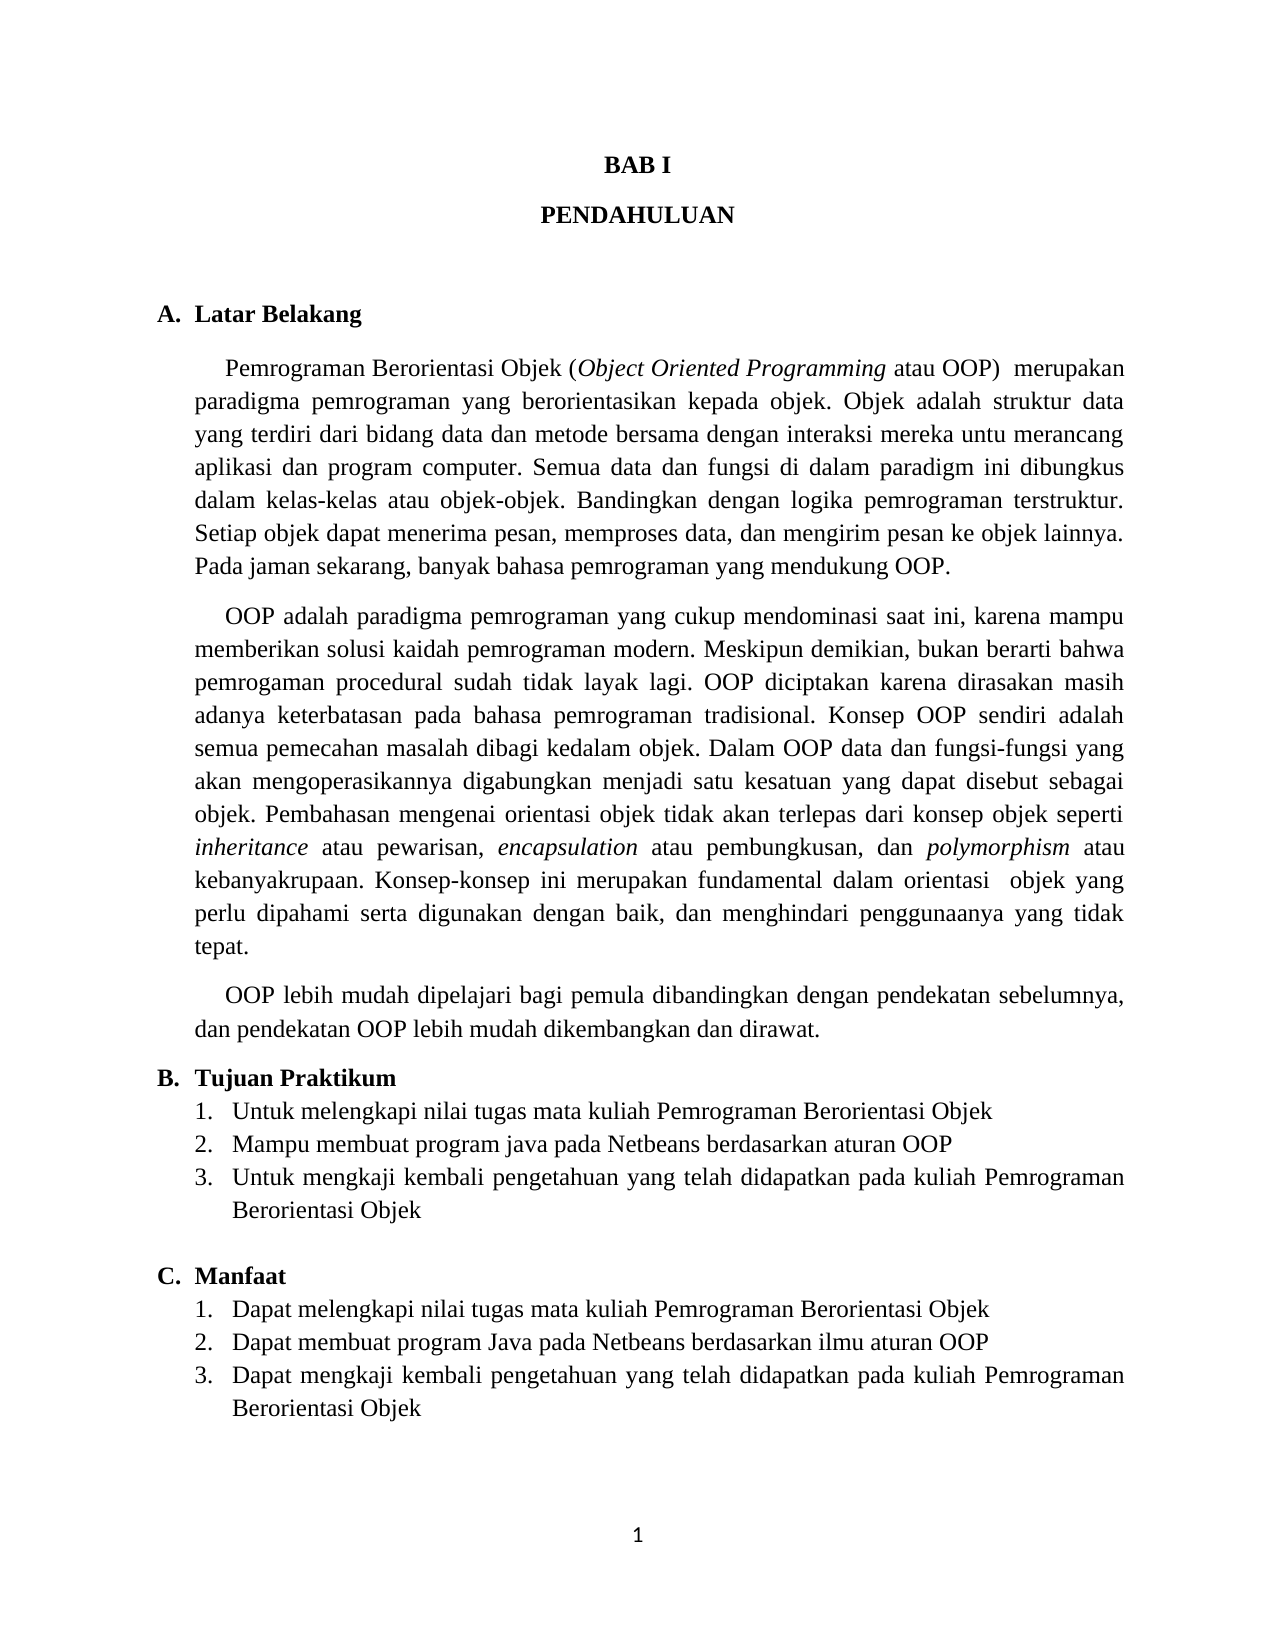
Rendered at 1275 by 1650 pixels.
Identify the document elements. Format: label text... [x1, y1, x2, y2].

text PENDAHULUAN [150, 200, 1125, 228]
list Manfaat [157, 1261, 1125, 1290]
list Dapat mengkaji kembali pengetahuan yang telah didapatkan pada kuliah Pemrograman Berorientasi Objek [194, 1361, 1125, 1422]
list Latar Belakang [157, 299, 1125, 328]
list Tujuan Praktikum [157, 1063, 1125, 1092]
text OOP adalah paradigma pemrograman yang cukup mendominasi saat ini, karena mampu memberikan solusi kaidah pemrograman modern. Meskipun demikian, bukan berarti bahwa pemrogaman procedural sudah tidak layak lagi. OOP diciptakan karena dirasakan masih adanya keterbatasan pada bahasa pemrograman tradisional. Konsep OOP sendiri adalah semua pemecahan masalah dibagi kedalam objek. Dalam OOP data dan fungsi-fungsi yang akan mengoperasikannya digabungkan menjadi satu kesatuan yang dapat disebut sebagai objek. Pembahasan mengenai orientasi objek tidak akan terlepas dari konsep objek seperti inheritance atau pewarisan, encapsulation atau pembungkusan, dan polymorphism atau kebanyakrupaan. Konsep-konsep ini merupakan fundamental dalam orientasi objek yang perlu dipahami serta digunakan dengan baik, dan menghindari penggunaanya yang tidak tepat. [194, 601, 1125, 960]
list Untuk melengkapi nilai tugas mata kuliah Pemrograman Berorientasi Objek [194, 1096, 1125, 1125]
text Pemrograman Berorientasi Objek (Object Oriented Programming atau OOP) merupakan paradigma pemrograman yang berorientasikan kepada objek. Objek adalah struktur data yang terdiri dari bidang data dan metode bersama dengan interaksi mereka untu merancang aplikasi dan program computer. Semua data dan fungsi di dalam paradigm ini dibungkus dalam kelas-kelas atau objek-objek. Bandingkan dengan logika pemrograman terstruktur. Setiap objek dapat menerima pesan, memproses data, dan mengirim pesan ke objek lainnya. Pada jaman sekarang, banyak bahasa pemrograman yang mendukung OOP. [194, 353, 1125, 580]
text OOP lebih mudah dipelajari bagi pemula dibandingkan dengan pendekatan sebelumnya, dan pendekatan OOP lebih mudah dikembangkan dan dirawat. [194, 981, 1125, 1042]
list Dapat membuat program Java pada Netbeans berdasarkan ilmu aturan OOP [194, 1327, 1125, 1356]
list Untuk mengkaji kembali pengetahuan yang telah didapatkan pada kuliah Pemrograman Berorientasi Objek [194, 1162, 1125, 1224]
text BAB I [150, 150, 1125, 179]
list Mampu membuat program java pada Netbeans berdasarkan aturan OOP [194, 1129, 1125, 1158]
list Dapat melengkapi nilai tugas mata kuliah Pemrograman Berorientasi Objek [194, 1294, 1125, 1323]
